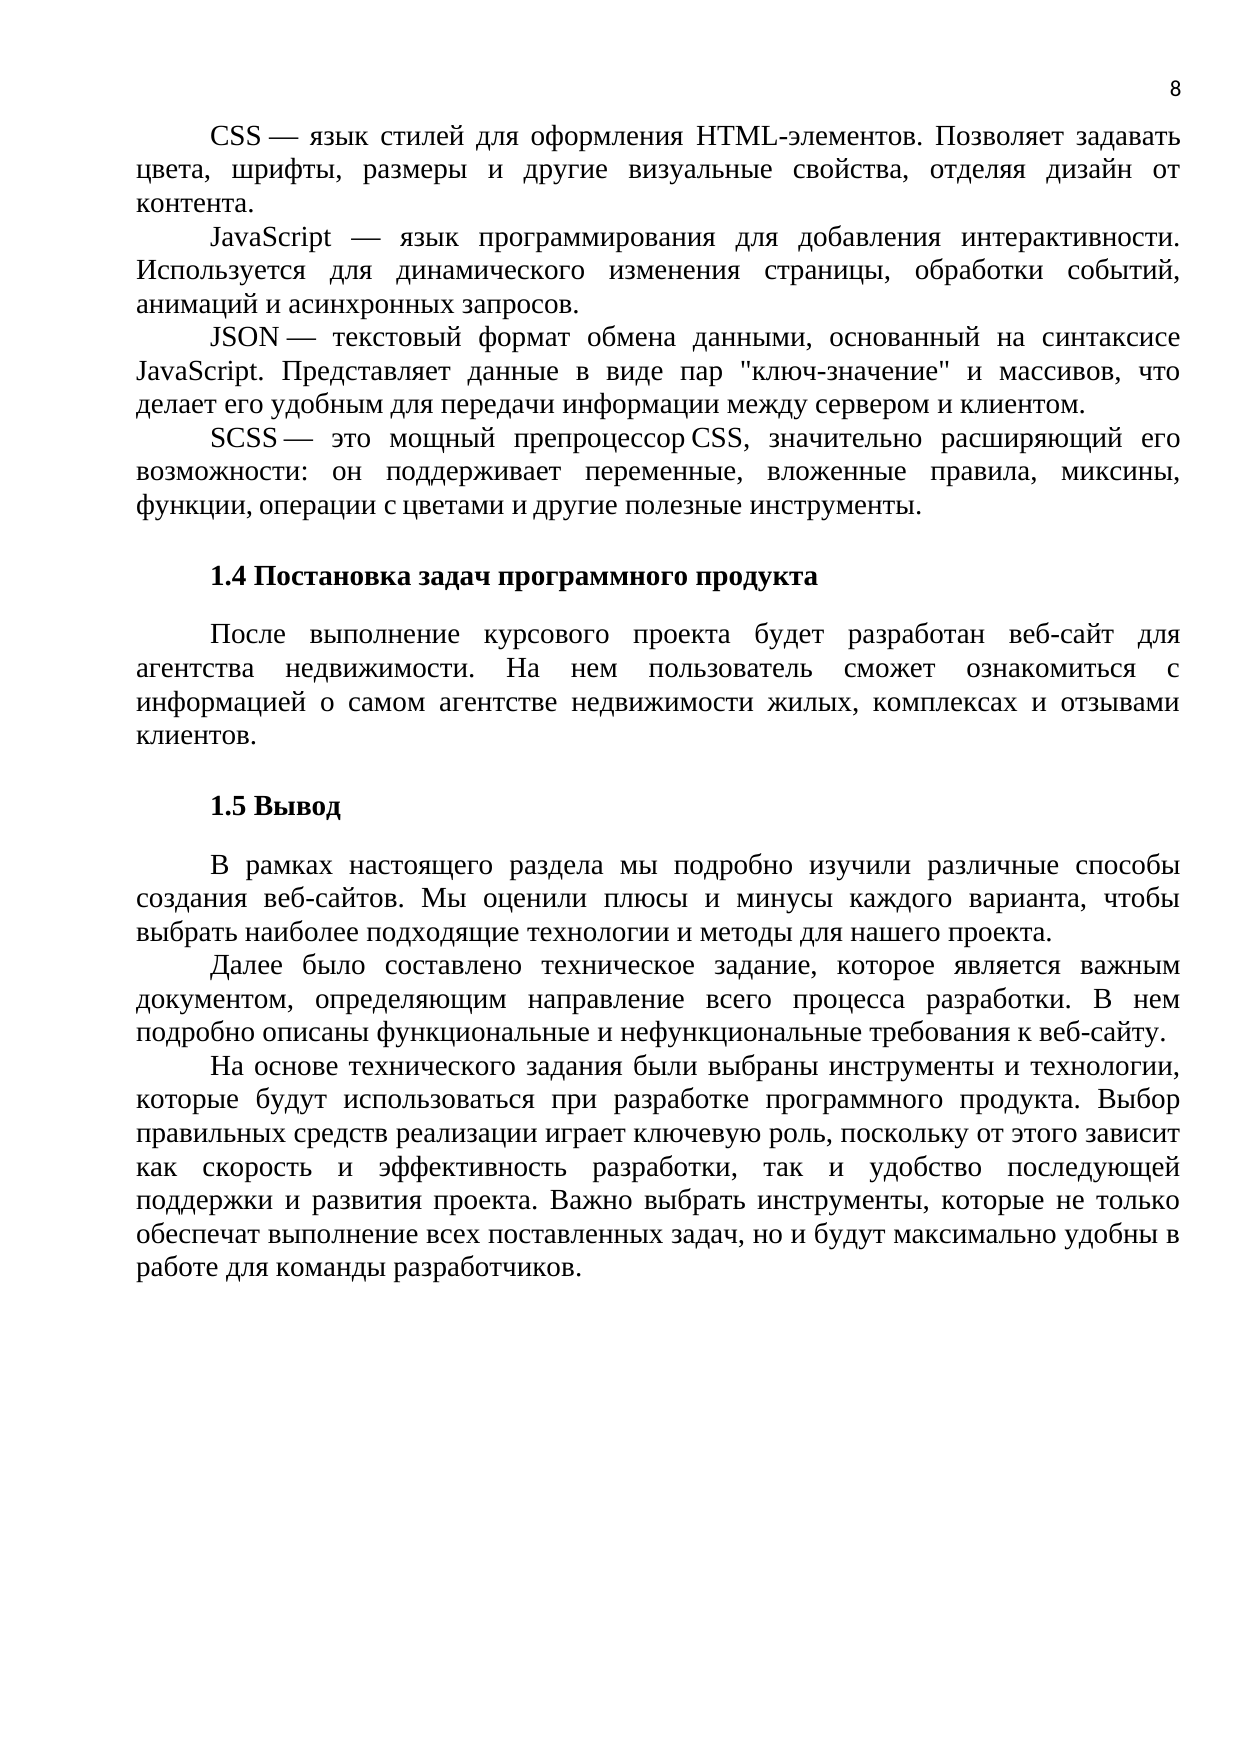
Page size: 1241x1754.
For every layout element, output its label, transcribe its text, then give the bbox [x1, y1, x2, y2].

text JSON — текстовый формат обмена данными, основанный на синтаксисе JavaScript. Представляет данные в виде пар "ключ-значение" и массивов, что делает его удобным для передачи информации между сервером и клиентом. [136, 319, 1181, 420]
text В рамках настоящего раздела мы подробно изучили различные способы создания веб-сайтов. Мы оценили плюсы и минусы каждого варианта, чтобы выбрать наиболее подходящие технологии и методы для нашего проекта. [136, 847, 1181, 947]
text После выполнение курсового проекта будет разработан веб-сайт для агентства недвижимости. На нем пользователь сможет ознакомиться с информацией о самом агентстве недвижимости жилых, комплексах и отзывами клиентов. [136, 617, 1181, 751]
text 1.5 Вывод [136, 788, 1181, 822]
text CSS — язык стилей для оформления HTML-элементов. Позволяет задавать цвета, шрифты, размеры и другие визуальные свойства, отделяя дизайн от контента. [136, 118, 1181, 219]
text JavaScript — язык программирования для добавления интерактивности. Используется для динамического изменения страницы, обработки событий, анимаций и асинхронных запросов. [136, 219, 1181, 319]
text Далее было составлено техническое задание, которое является важным документом, определяющим направление всего процесса разработки. В нем подробно описаны функциональные и нефункциональные требования к веб-сайту. [136, 947, 1181, 1048]
text 1.4 Постановка задач программного продукта [136, 558, 1181, 592]
text SCSS — это мощный препроцессор CSS, значительно расширяющий его возможности: он поддерживает переменные, вложенные правила, миксины, функции, операции с цветами и другие полезные инструменты. [136, 420, 1181, 521]
text На основе технического задания были выбраны инструменты и технологии, которые будут использоваться при разработке программного продукта. Выбор правильных средств реализации играет ключевую роль, поскольку от этого зависит как скорость и эффективность разработки, так и удобство последующей поддержки и развития проекта. Важно выбрать инструменты, которые не только обеспечат выполнение всех поставленных задач, но и будут максимально удобны в работе для команды разработчиков. [136, 1048, 1181, 1283]
